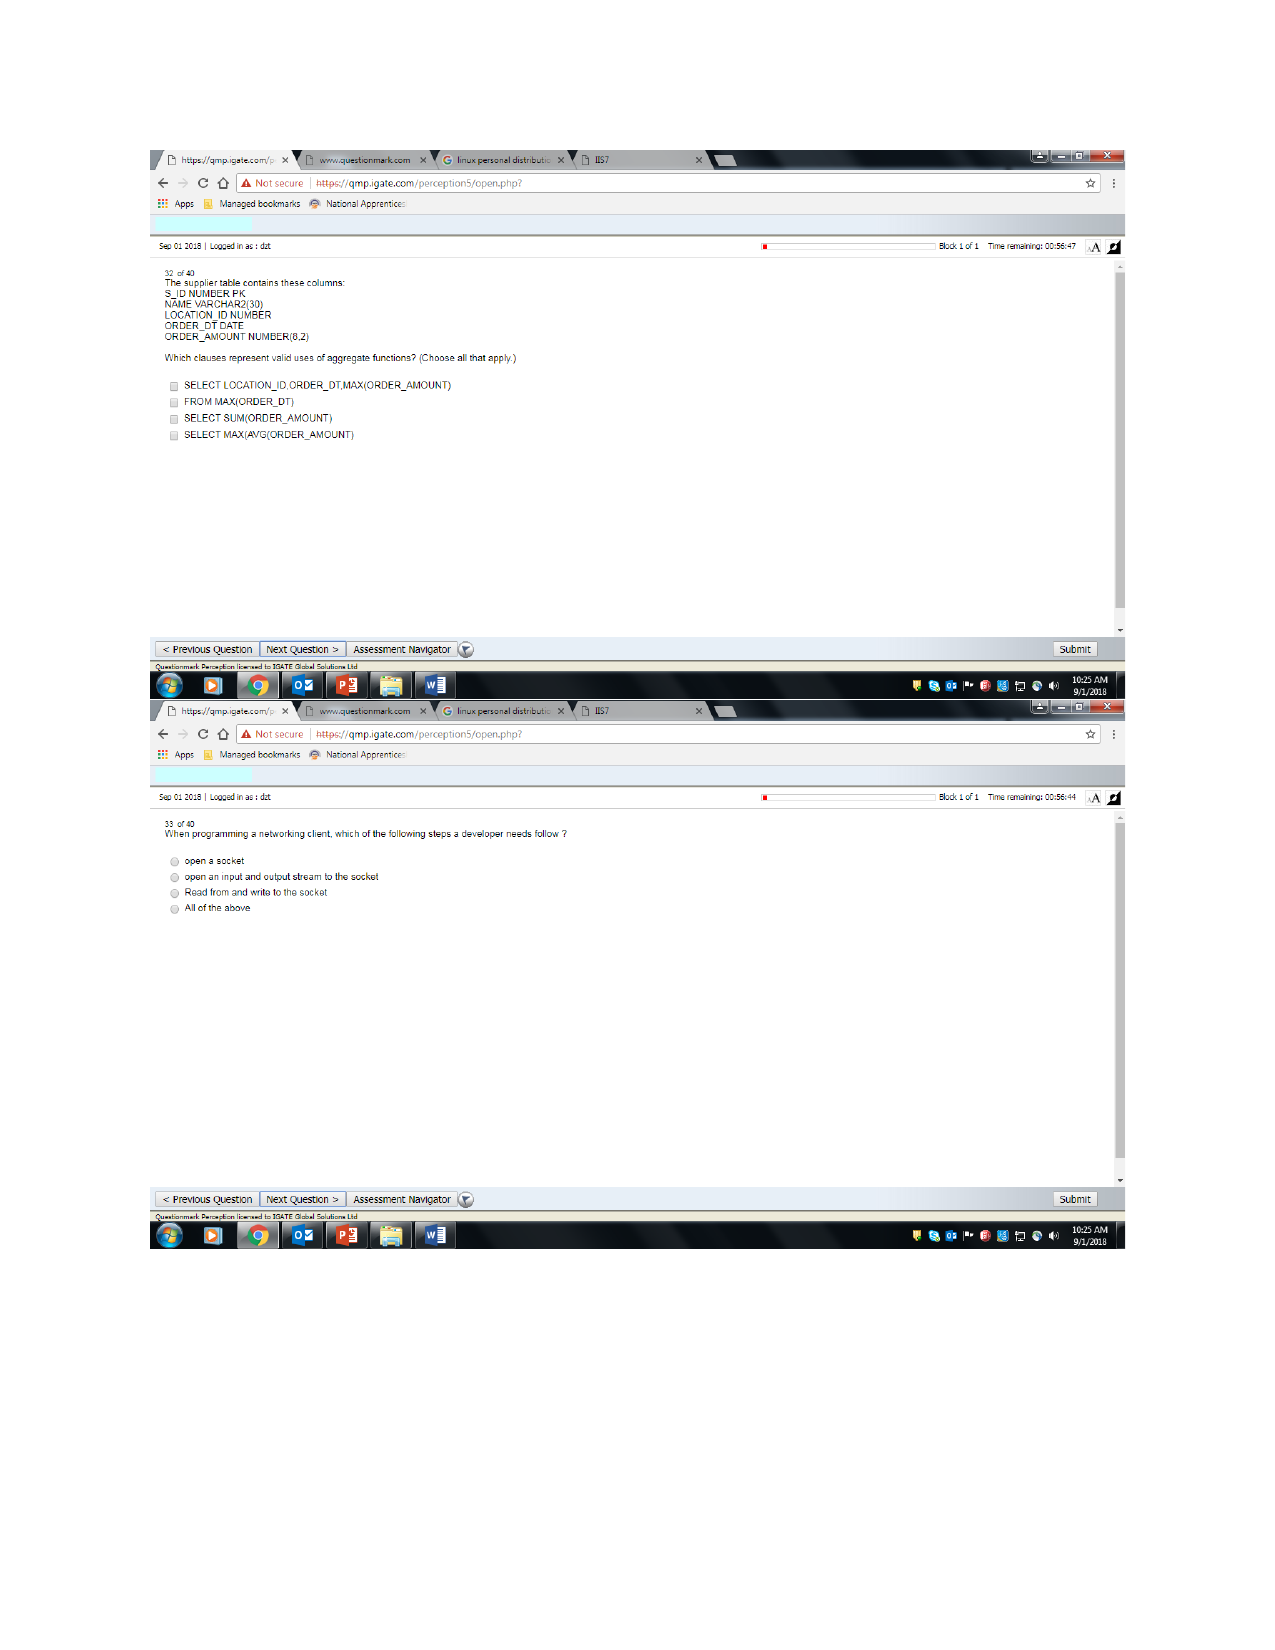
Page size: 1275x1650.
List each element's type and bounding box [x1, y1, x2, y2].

picture [150, 700, 1125, 1249]
picture [150, 150, 1125, 699]
